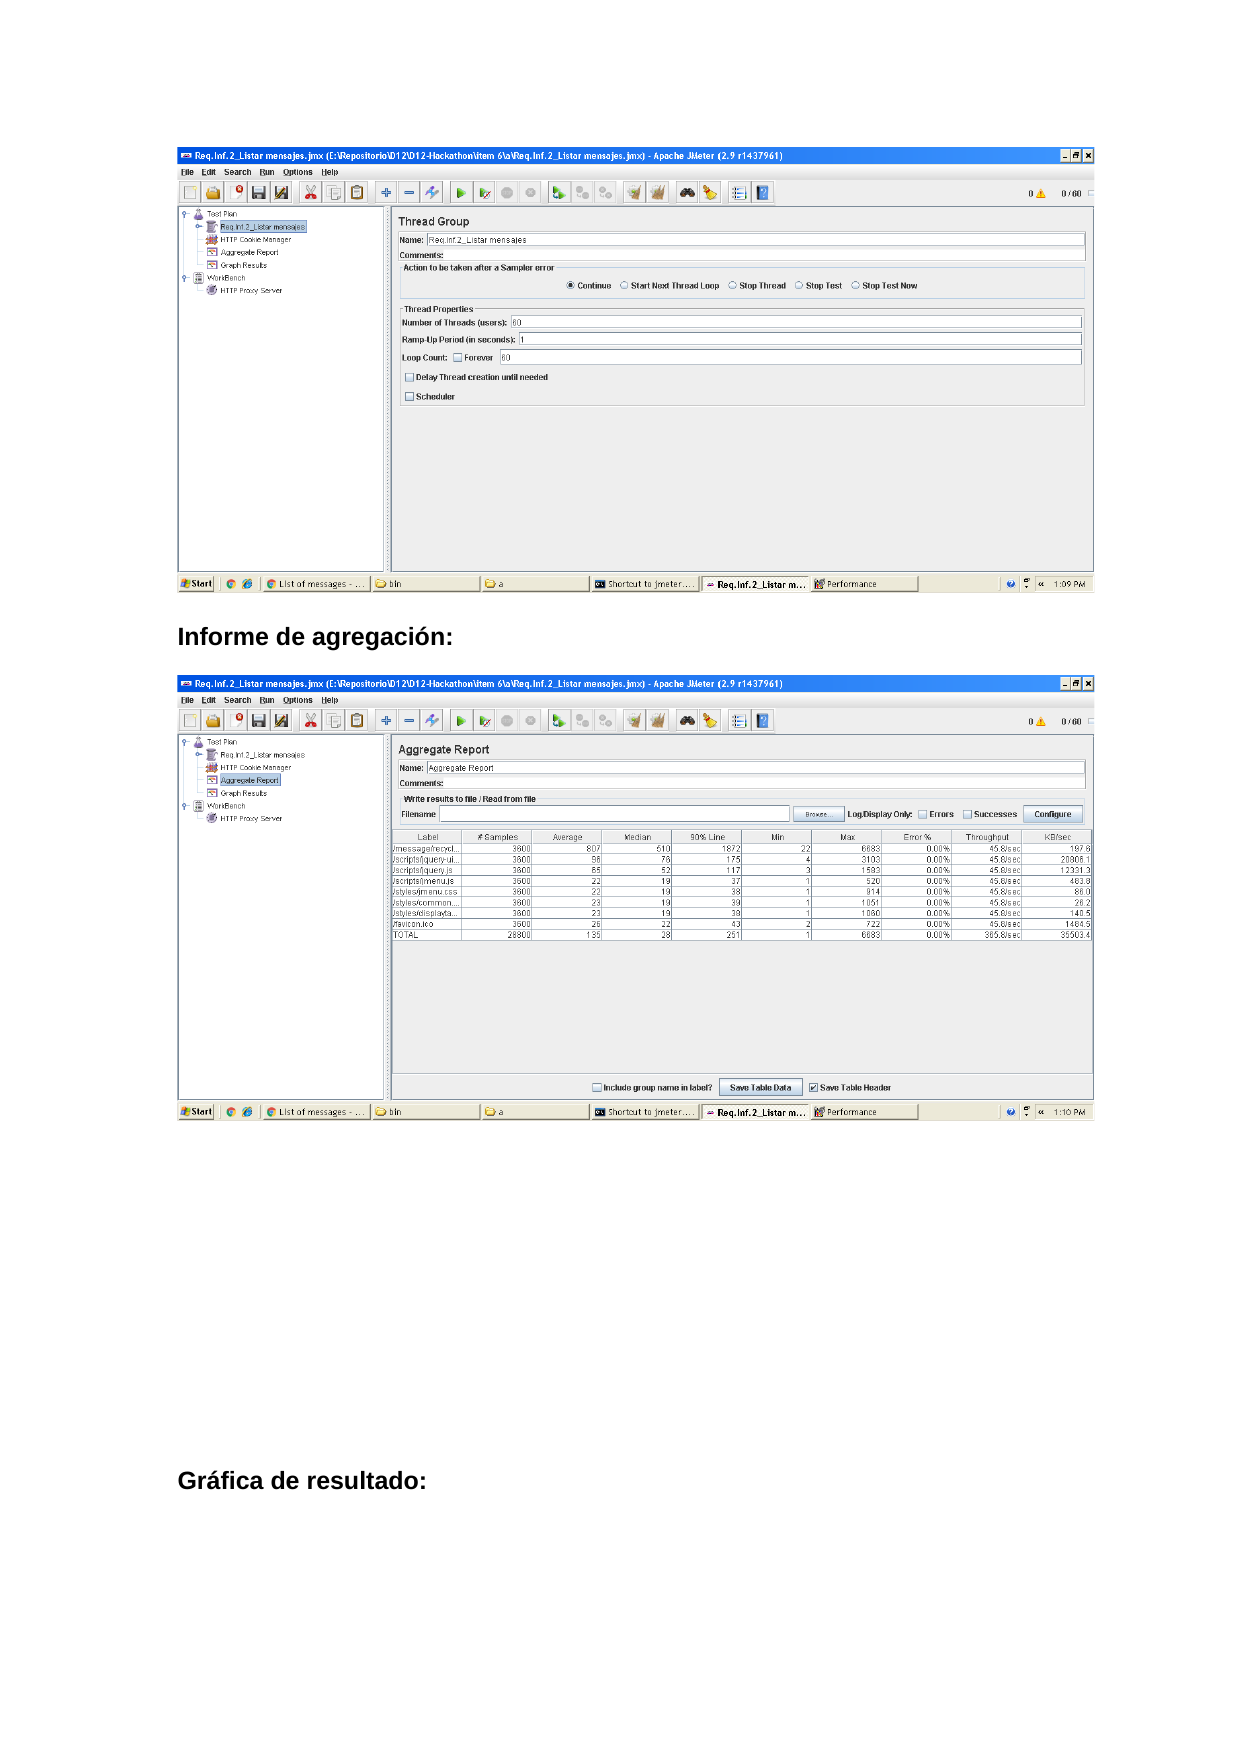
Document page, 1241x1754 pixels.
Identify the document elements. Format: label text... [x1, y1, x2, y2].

text Informe de agregación: [177, 593, 1063, 650]
picture [177, 147, 1095, 593]
text Gráfica de resultado: [177, 1466, 1063, 1494]
picture [177, 675, 1095, 1121]
